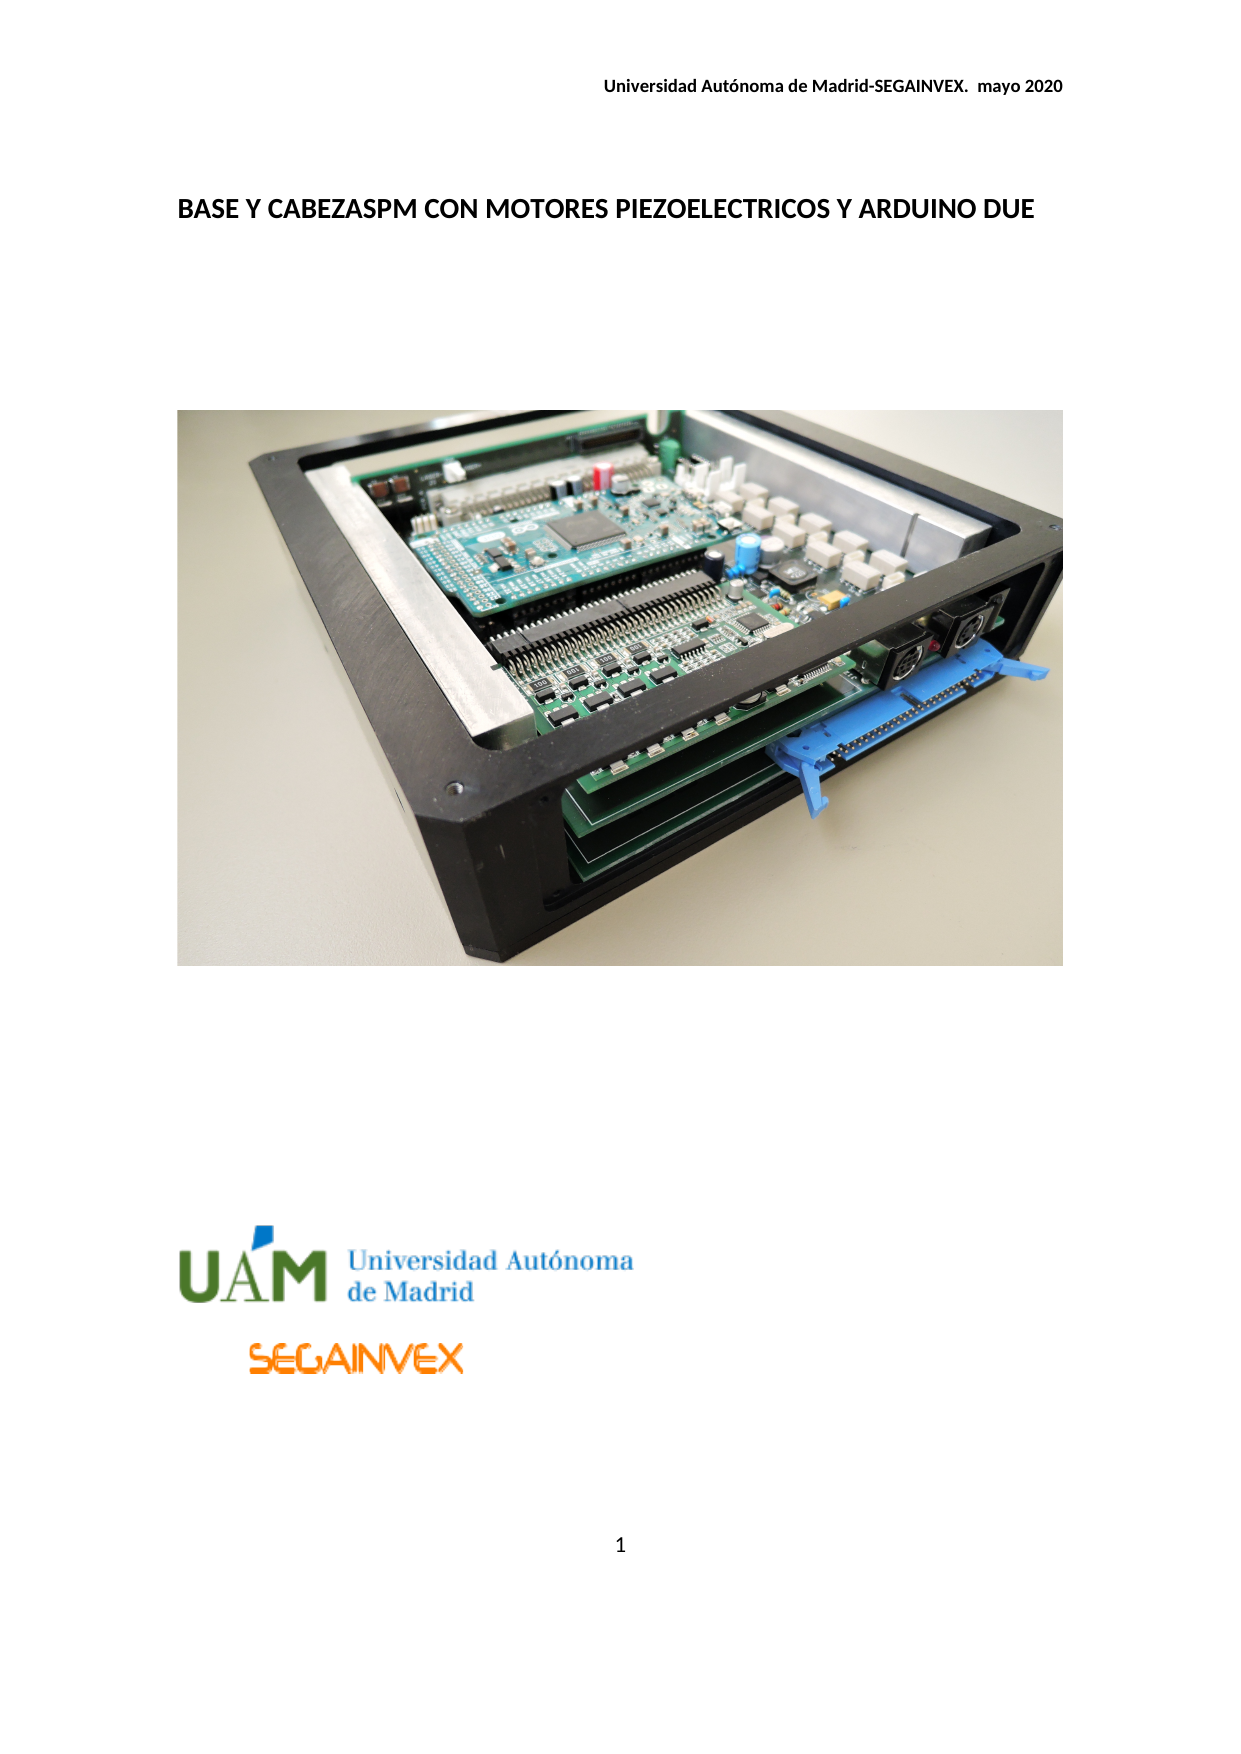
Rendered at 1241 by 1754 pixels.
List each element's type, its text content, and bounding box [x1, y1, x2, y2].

text BASE Y CABEZASPM CON MOTORES PIEZOELECTRICOS Y ARDUINO DUE [177, 190, 1063, 226]
picture [177, 1204, 648, 1325]
picture [177, 410, 1063, 966]
